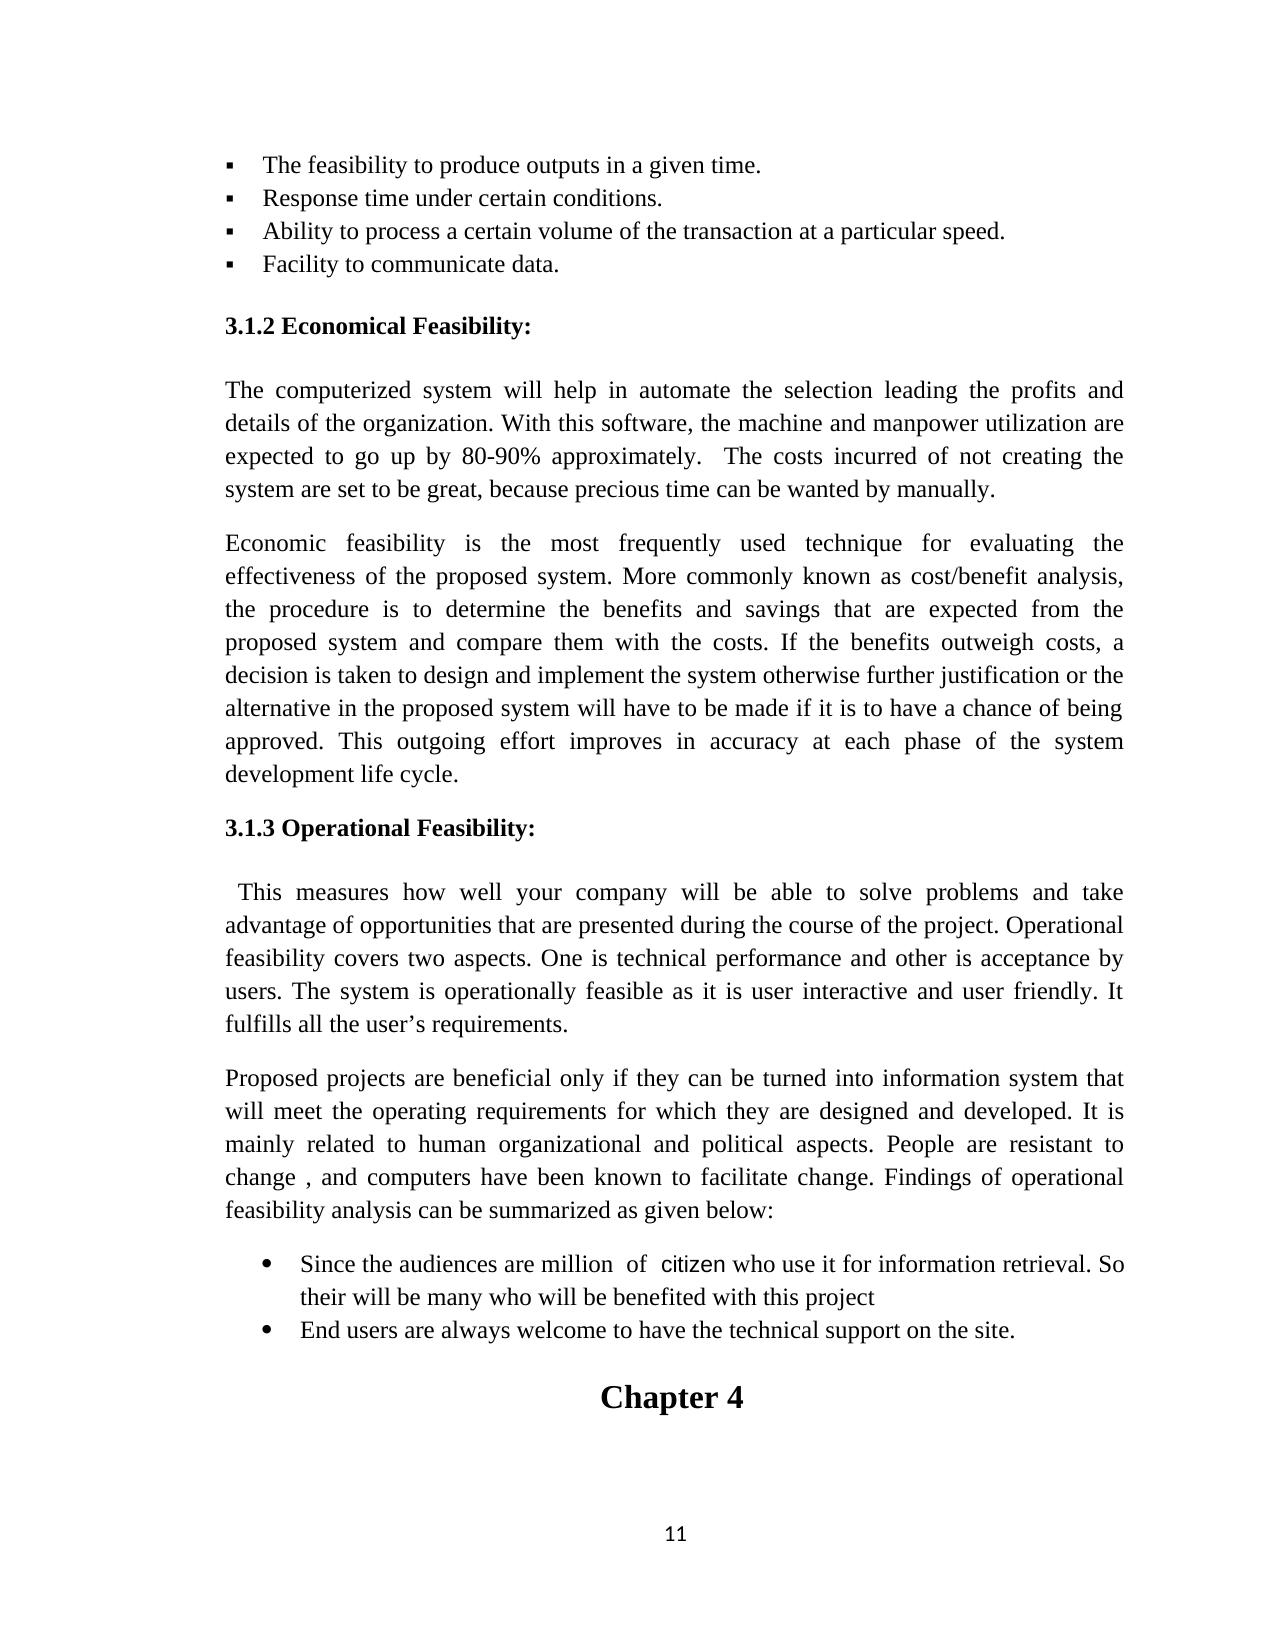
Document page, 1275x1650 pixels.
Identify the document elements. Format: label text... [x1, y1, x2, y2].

text Economic feasibility is the most frequently used technique for evaluating the effectiveness of the proposed system. More commonly known as cost/benefit analysis, the procedure is to determine the benefits and savings that are expected from the proposed system and compare them with the costs. If the benefits outweigh costs, a decision is taken to design and implement the system otherwise further justification or the alternative in the proposed system will have to be made if it is to have a chance of being approved. This outgoing effort improves in accuracy at each phase of the system development life cycle. [225, 528, 1125, 788]
text 3.1.3 Operational Feasibility: [225, 813, 1050, 842]
list Ability to process a certain volume of the transaction at a particular speed. [225, 216, 1125, 245]
text Proposed projects are beneficial only if they can be turned into information system that will meet the operating requirements for which they are designed and developed. It is mainly related to human organizational and political aspects. People are resistant to change , and computers have been known to facilitate change. Findings of operational feasibility analysis can be summarized as given below: [225, 1063, 1125, 1224]
list Facility to communicate data. [225, 249, 1125, 278]
list End users are always welcome to have the technical support on the site. [262, 1315, 1125, 1344]
text The computerized system will help in automate the selection leading the profits and details of the organization. With this software, the machine and manpower utilization are expected to go up by 80-90% approximately. The costs incurred of not creating the system are set to be great, because precious time can be wanted by manually. [225, 375, 1125, 503]
text 3.1.2 Economical Feasibility: [225, 311, 1050, 340]
list Since the audiences are million of citizen who use it for information retrieval. So their will be many who will be benefited with this project [262, 1249, 1125, 1311]
text This measures how well your company will be able to solve problems and take advantage of opportunities that are presented during the course of the project. Operational feasibility covers two aspects. One is technical performance and other is acceptance by users. The system is operationally feasible as it is user interactive and user friendly. It fulfills all the user’s requirements. [225, 877, 1125, 1038]
text Chapter 4 [525, 1377, 1125, 1416]
list The feasibility to produce outputs in a given time. [225, 150, 1125, 179]
list Response time under certain conditions. [225, 183, 1125, 212]
